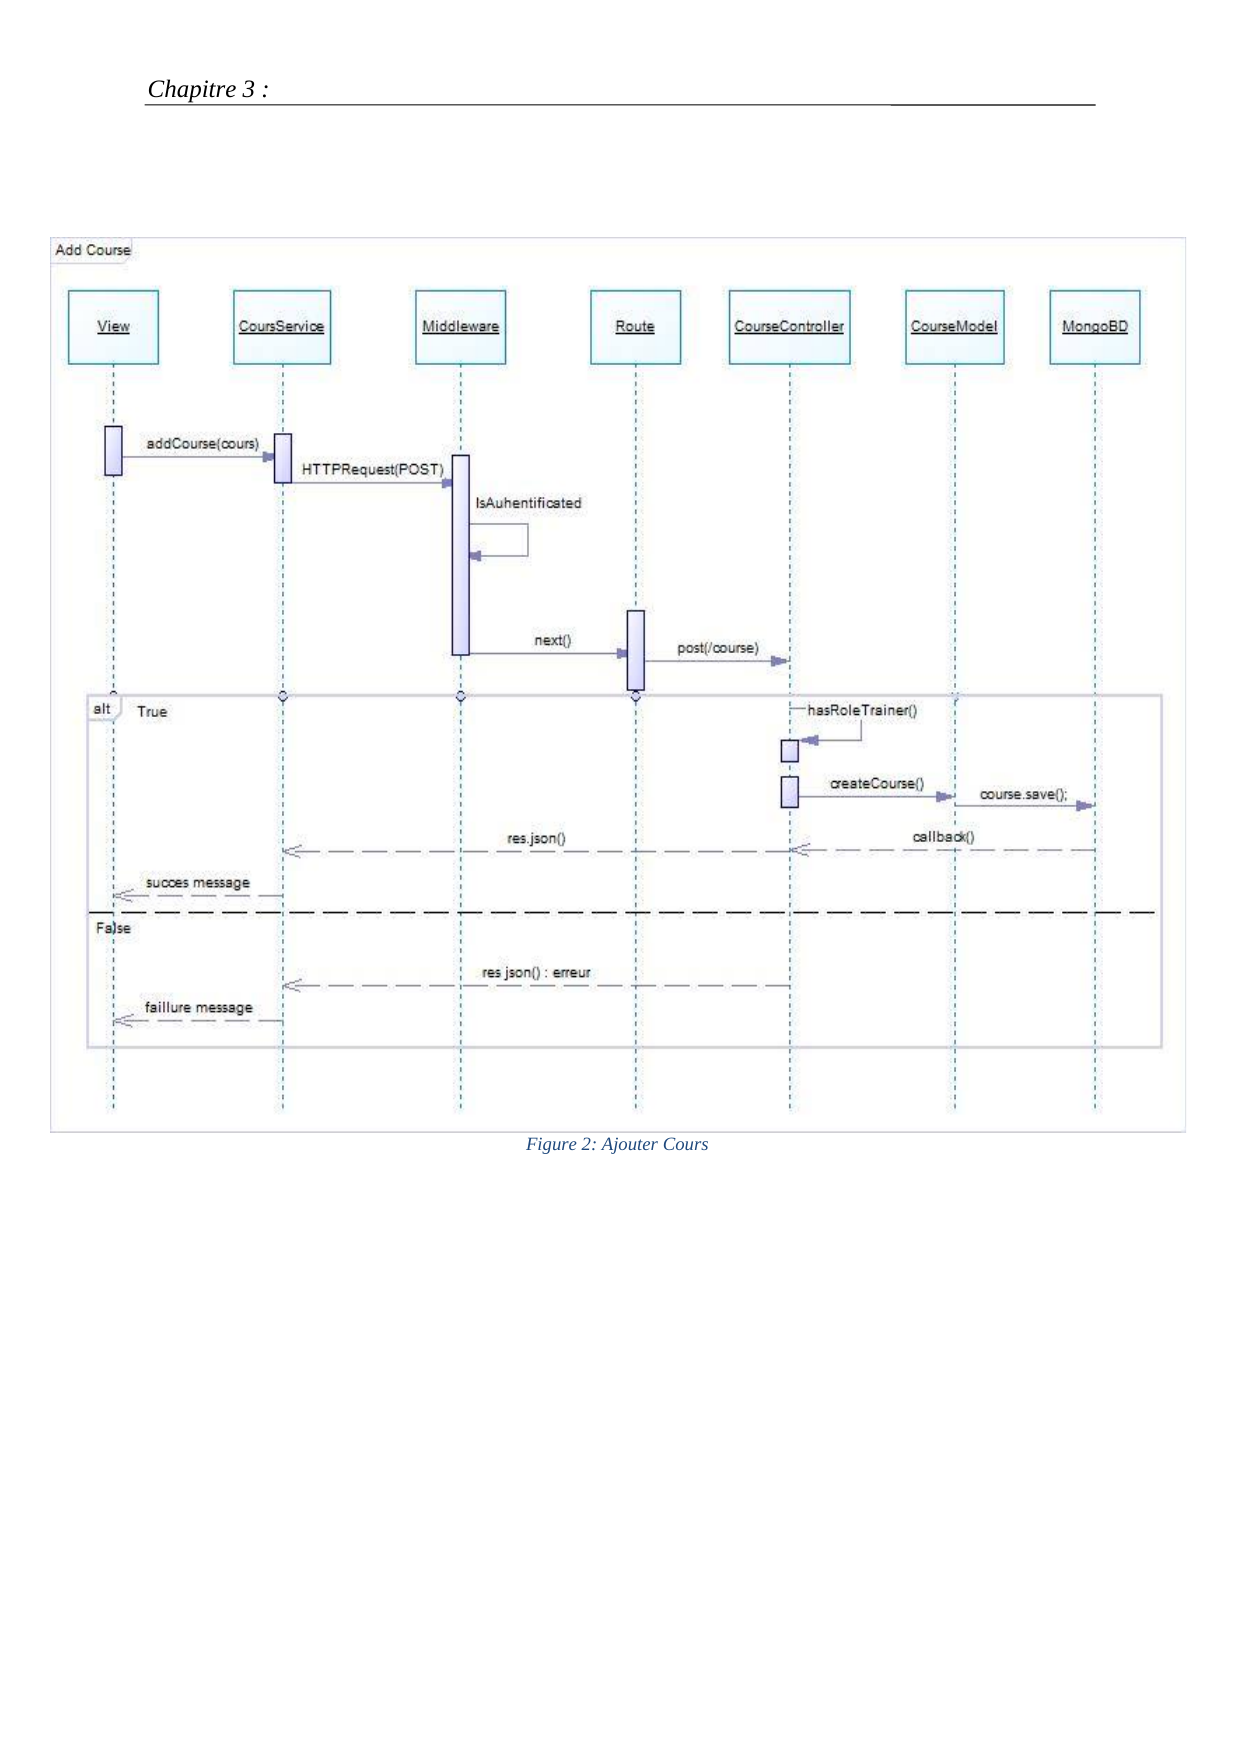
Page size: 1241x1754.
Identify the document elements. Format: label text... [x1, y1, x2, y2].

picture [50, 237, 1187, 1133]
